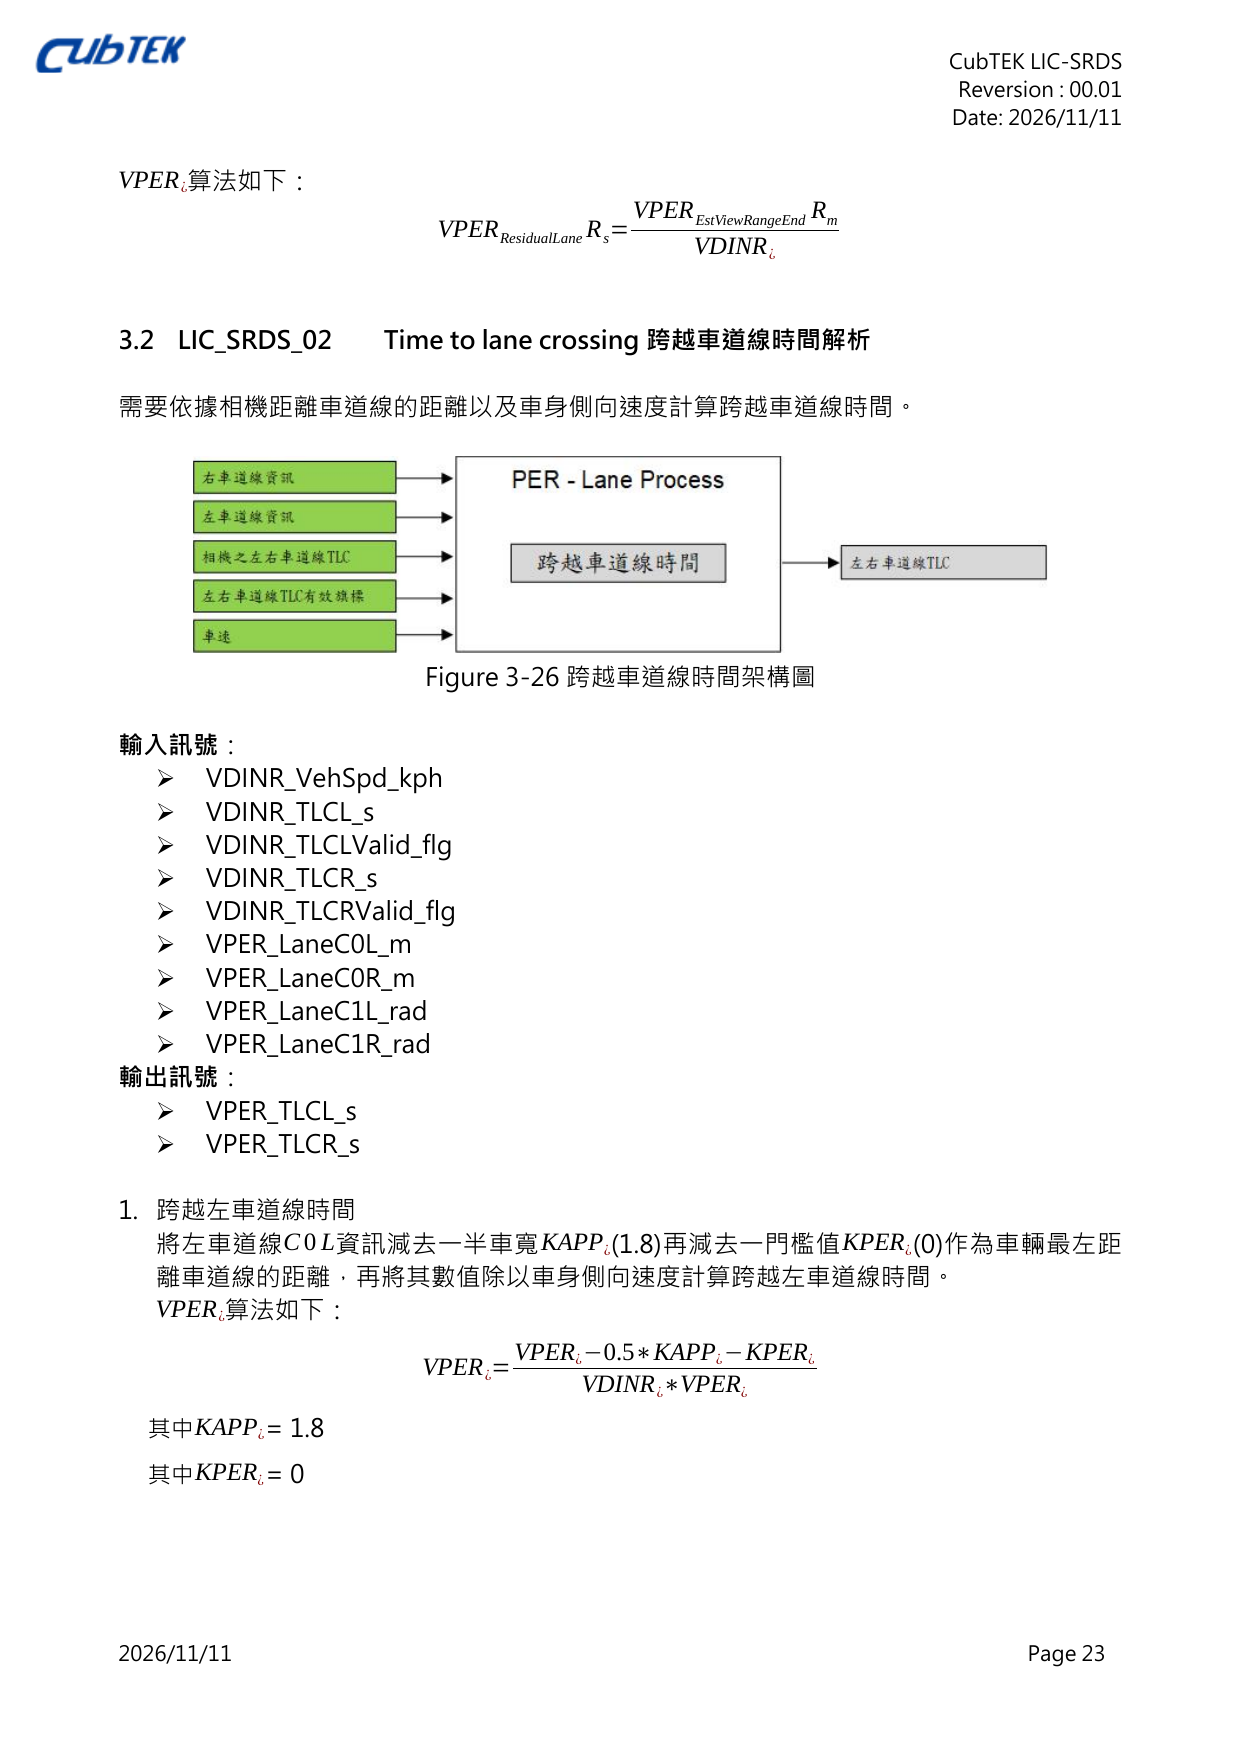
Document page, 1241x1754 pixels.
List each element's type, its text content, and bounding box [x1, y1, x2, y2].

text 算法如下： [156, 1293, 1122, 1326]
picture [192, 456, 1048, 653]
text 其中= 0 [118, 1456, 1122, 1489]
text Figure 3-26 跨越車道線時間架構圖 [118, 653, 1122, 694]
text 輸出訊號： [118, 1060, 1122, 1093]
subtitle LIC_SRDS_02 Time to lane crossing 跨越車道線時間解析 [118, 322, 1122, 356]
list VPER_LaneC1R_rad [156, 1027, 1122, 1060]
text 將左車道線資訊減去一半車寬(1.8)再減去一門檻值(0)作為車輛最左距離車道線的距離，再將其數值除以車身側向速度計算跨越左車道線時間。 [156, 1226, 1122, 1293]
list 跨越左車道線時間 [118, 1193, 1122, 1226]
text 需要依據相機距離車道線的距離以及車身側向速度計算跨越車道線時間。 [118, 389, 1122, 423]
list VPER_TLCL_s [156, 1093, 1122, 1126]
list VPER_LaneC1L_rad [156, 993, 1122, 1027]
list VDINR_TLCL_s [156, 794, 1122, 827]
list VDINR_TLCLValid_flg [156, 827, 1122, 861]
picture [28, 25, 188, 71]
text 算法如下： [118, 164, 1122, 197]
list VDINR_VehSpd_kph [156, 761, 1122, 794]
list VPER_TLCR_s [156, 1126, 1122, 1160]
text 輸入訊號： [118, 728, 1122, 761]
text 其中= 1.8 [118, 1411, 1122, 1444]
list VDINR_TLCR_s [156, 861, 1122, 894]
list VPER_LaneC0R_m [156, 960, 1122, 993]
list VPER_LaneC0L_m [156, 927, 1122, 960]
list VDINR_TLCRValid_flg [156, 894, 1122, 927]
